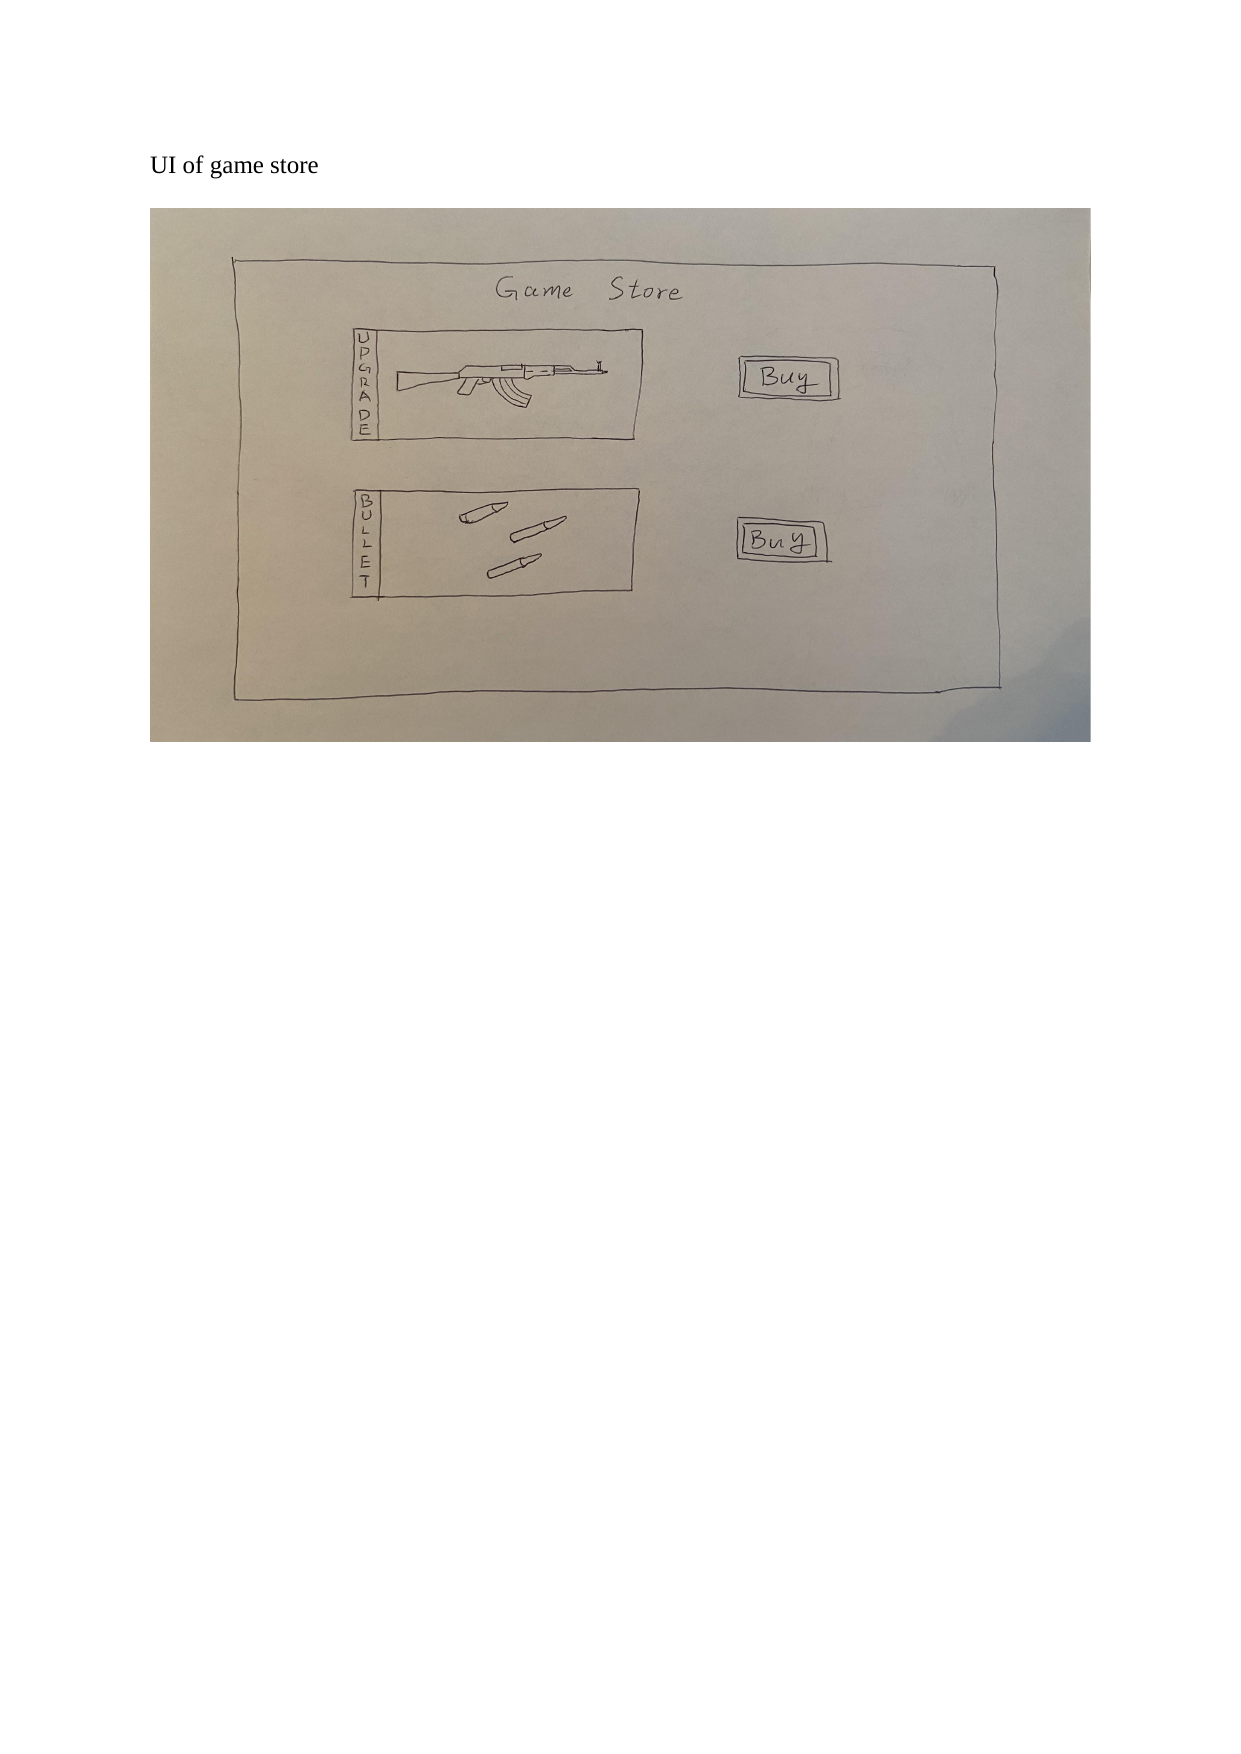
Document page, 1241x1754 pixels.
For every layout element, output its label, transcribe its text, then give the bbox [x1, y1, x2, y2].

picture [150, 208, 1091, 742]
text UI of game store [150, 150, 1090, 179]
